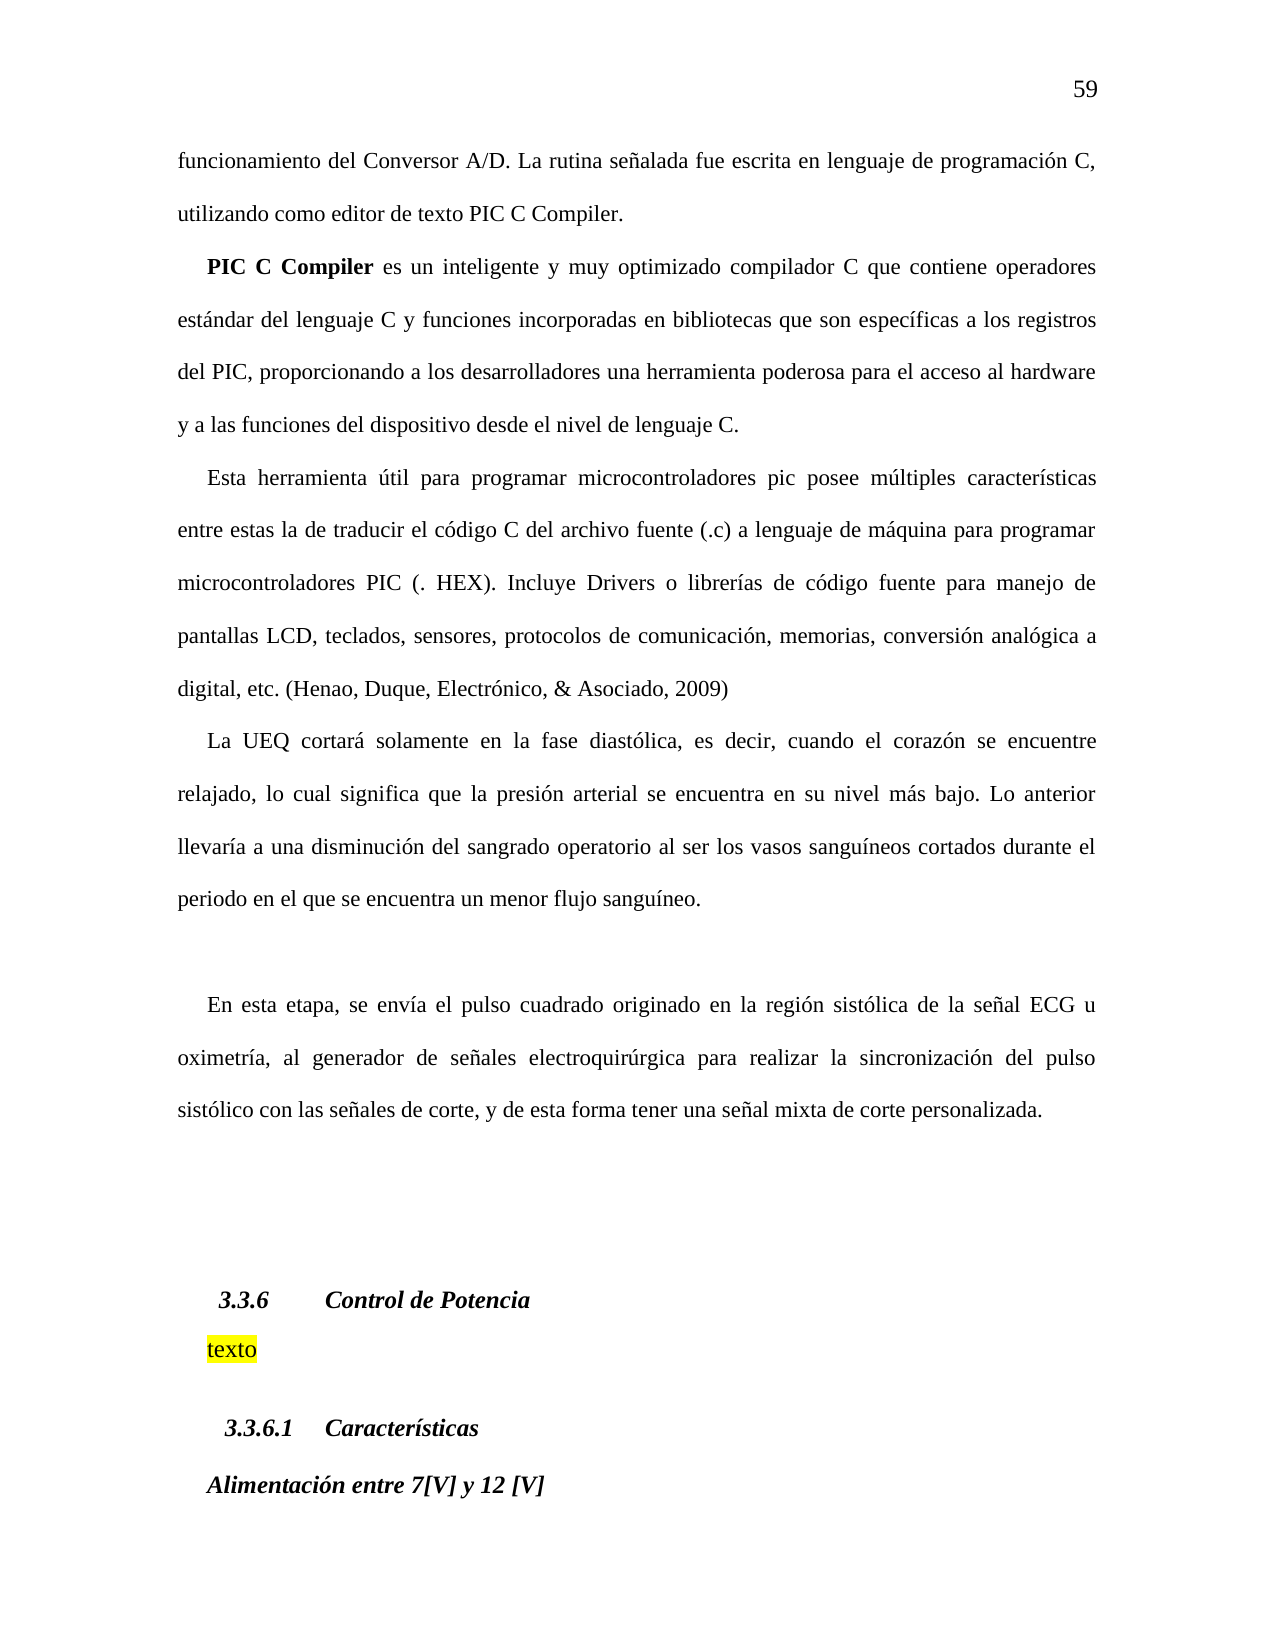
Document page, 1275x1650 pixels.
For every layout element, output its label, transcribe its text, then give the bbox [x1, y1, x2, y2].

subtitle Control de Potencia [177, 1285, 1098, 1314]
text PIC C Compiler es un inteligente y muy optimizado compilador C que contiene operadores estándar del lenguaje C y funciones incorporadas en bibliotecas que son específicas a los registros del PIC, proporcionando a los desarrolladores una herramienta poderosa para el acceso al hardware y a las funciones del dispositivo desde el nivel de lenguaje C. [177, 253, 1098, 437]
text La UEQ cortará solamente en la fase diastólica, es decir, cuando el corazón se encuentre relajado, lo cual significa que la presión arterial se encuentra en su nivel más bajo. Lo anterior llevaría a una disminución del sangrado operatorio al ser los vasos sanguíneos cortados durante el periodo en el que se encuentra un menor flujo sanguíneo. [177, 727, 1098, 912]
text texto [177, 1334, 1098, 1363]
text Esta herramienta útil para programar microcontroladores pic posee múltiples características entre estas la de traducir el código C del archivo fuente (.c) a lenguaje de máquina para programar microcontroladores PIC (. HEX). Incluye Drivers o librerías de código fuente para manejo de pantallas LCD, teclados, sensores, protocolos de comunicación, memorias, conversión analógica a digital, etc. (Henao, Duque, Electrónico, & Asociado, 2009) [177, 464, 1098, 701]
text Alimentación entre 7[V] y 12 [V] [177, 1470, 1098, 1499]
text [177, 148, 1098, 227]
text En esta etapa, se envía el pulso cuadrado originado en la región sistólica de la señal ECG u oximetría, al generador de señales electroquirúrgica para realizar la sincronización del pulso sistólico con las señales de corte, y de esta forma tener una señal mixta de corte personalizada. [177, 991, 1098, 1123]
subtitle Características [177, 1413, 1098, 1442]
